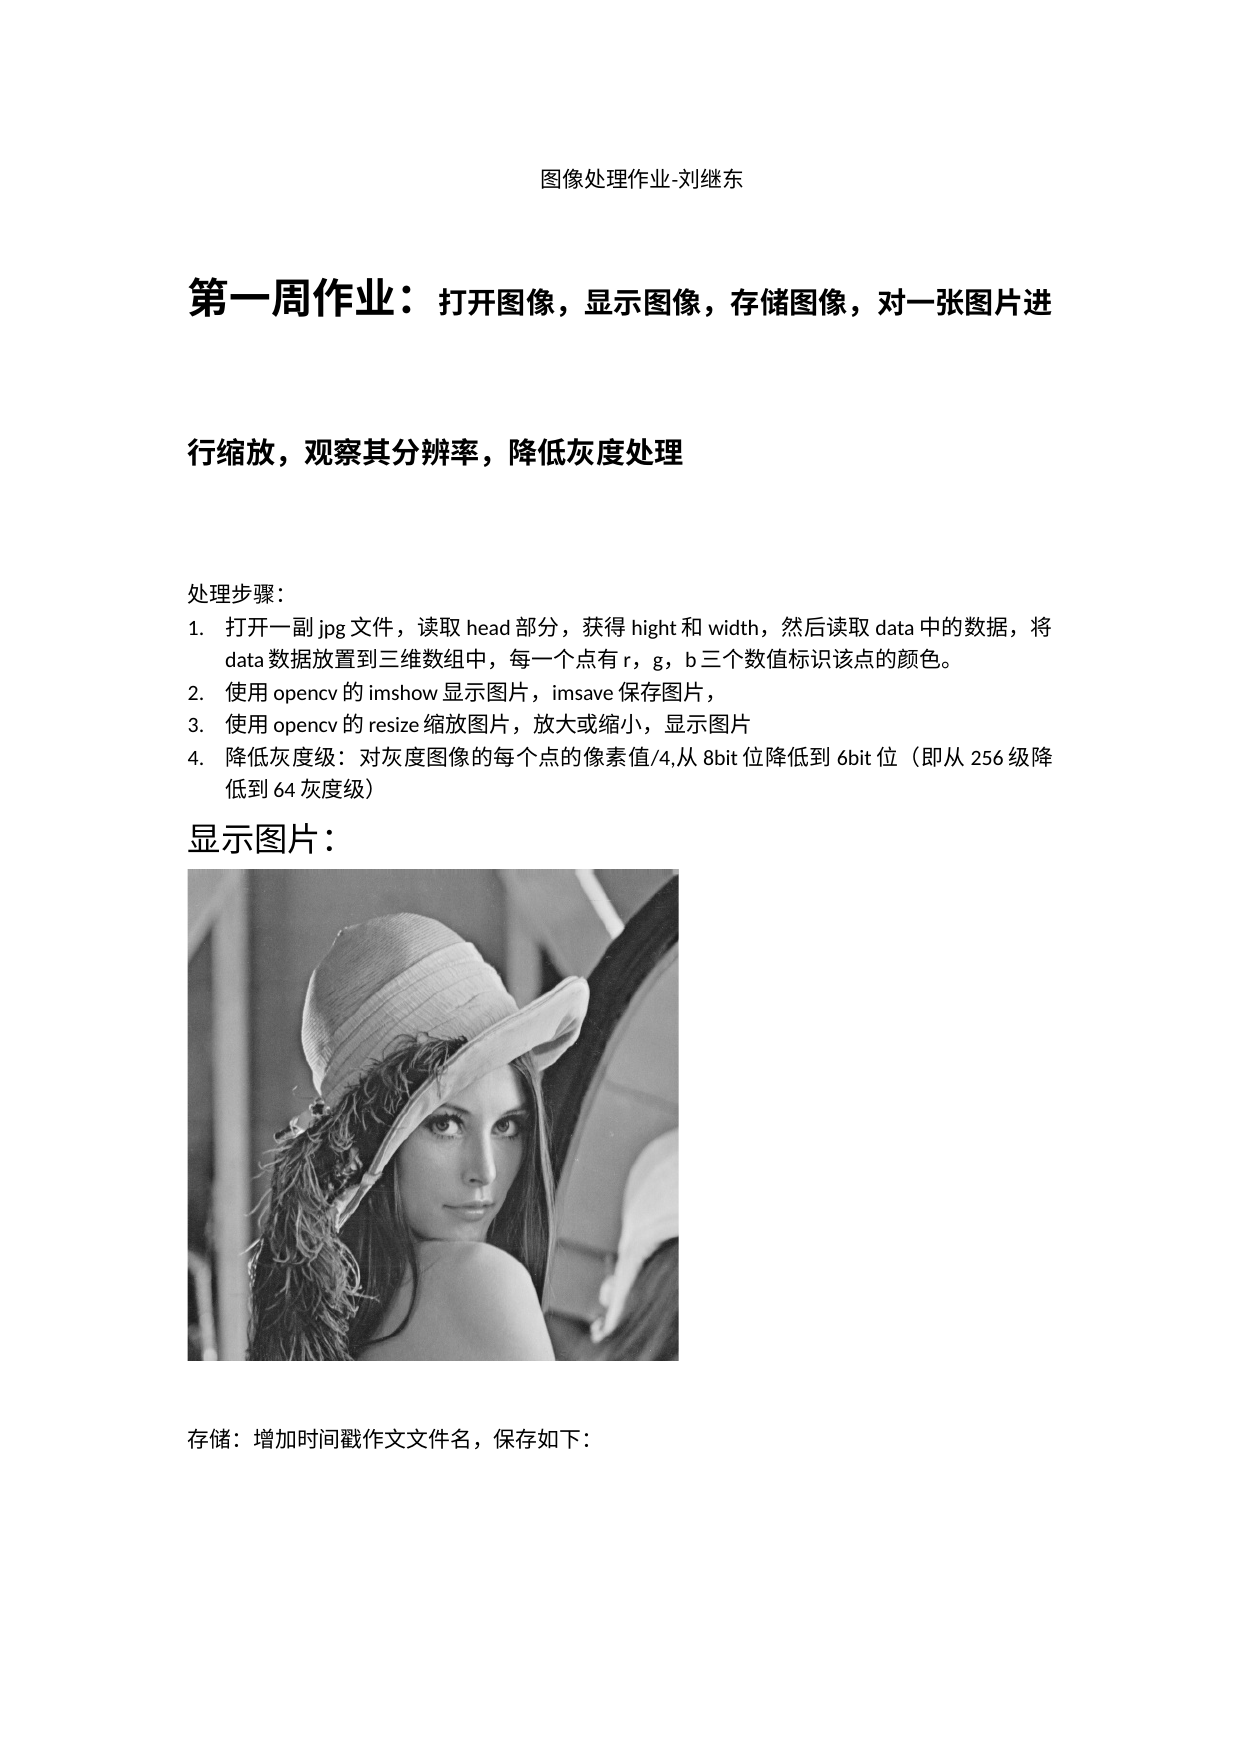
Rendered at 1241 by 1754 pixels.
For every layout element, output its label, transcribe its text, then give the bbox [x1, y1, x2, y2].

text 图像处理作业-刘继东 [187, 162, 1053, 194]
list 降低灰度级：对灰度图像的每个点的像素值/4,从8bit位降低到6bit位（即从256级降低到64灰度级） [187, 739, 1053, 804]
subtitle 第一周作业：打开图像，显示图像，存储图像，对一张图片进行缩放，观察其分辨率，降低灰度处理 [187, 262, 1053, 483]
text 显示图片： [187, 804, 1053, 869]
text 处理步骤： [187, 577, 1053, 609]
text 存储：增加时间戳作文文件名，保存如下： [187, 1422, 1053, 1454]
list 使用opencv的resize缩放图片，放大或缩小，显示图片 [187, 707, 1053, 739]
list 使用opencv的imshow显示图片，imsave保存图片， [187, 674, 1053, 707]
list 打开一副jpg文件，读取head部分，获得hight和width，然后读取data中的数据，将data数据放置到三维数组中，每一个点有r，g，b三个数值标识该点的颜色。 [187, 609, 1053, 674]
picture [187, 869, 679, 1361]
